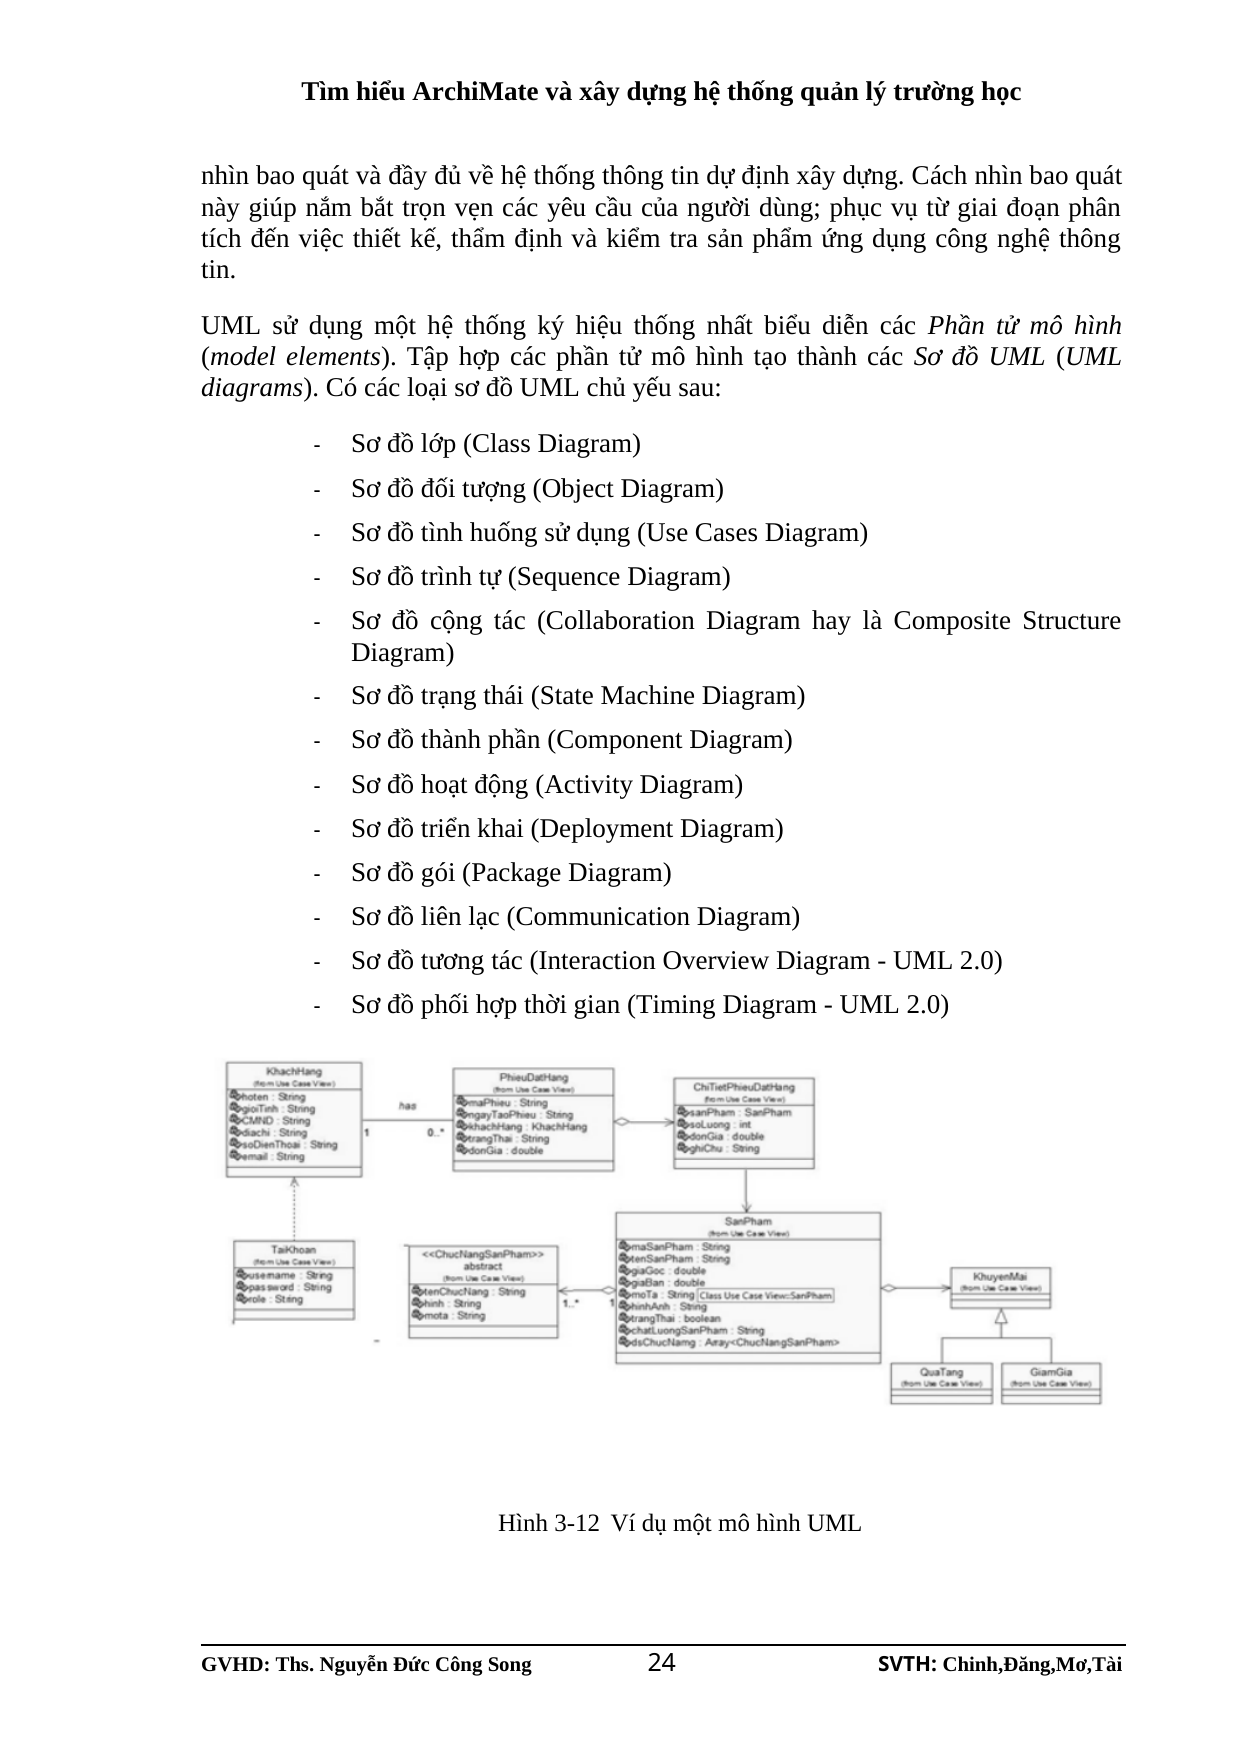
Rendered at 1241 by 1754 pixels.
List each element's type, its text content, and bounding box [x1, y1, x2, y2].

text Sơ đồ trình tự (Sequence Diagram) [313, 560, 1122, 592]
text Sơ đồ tương tác (Interaction Overview Diagram - UML 2.0) [313, 944, 1122, 976]
text Sơ đồ liên lạc (Communication Diagram) [313, 900, 1122, 932]
text Sơ đồ triển khai (Deployment Diagram) [313, 812, 1122, 844]
text UML sử dụng một hệ thống ký hiệu thống nhất biểu diễn các Phần tử mô hình (model elements). Tập hợp các phần tử mô hình tạo thành các Sơ đồ UML (UML diagrams). Có các loại sơ đồ UML chủ yếu sau: [201, 309, 1122, 402]
text Sơ đồ lớp (Class Diagram) [313, 427, 1122, 459]
text Sơ đồ đối tượng (Object Diagram) [313, 472, 1122, 503]
text Sơ đồ thành phần (Component Diagram) [313, 724, 1122, 755]
text Sơ đồ tình huống sử dụng (Use Cases Diagram) [313, 516, 1122, 547]
text Sơ đồ trạng thái (State Machine Diagram) [313, 679, 1122, 711]
text Ví dụ một mô hình UML [238, 1508, 1122, 1537]
text Sơ đồ phối hợp thời gian (Timing Diagram - UML 2.0) [313, 989, 1122, 1020]
text Sơ đồ gói (Package Diagram) [313, 856, 1122, 888]
text Sơ đồ cộng tác (Collaboration Diagram hay là Composite Structure Diagram) [313, 604, 1122, 667]
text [201, 159, 1122, 284]
text Sơ đồ hoạt động (Activity Diagram) [313, 768, 1122, 799]
